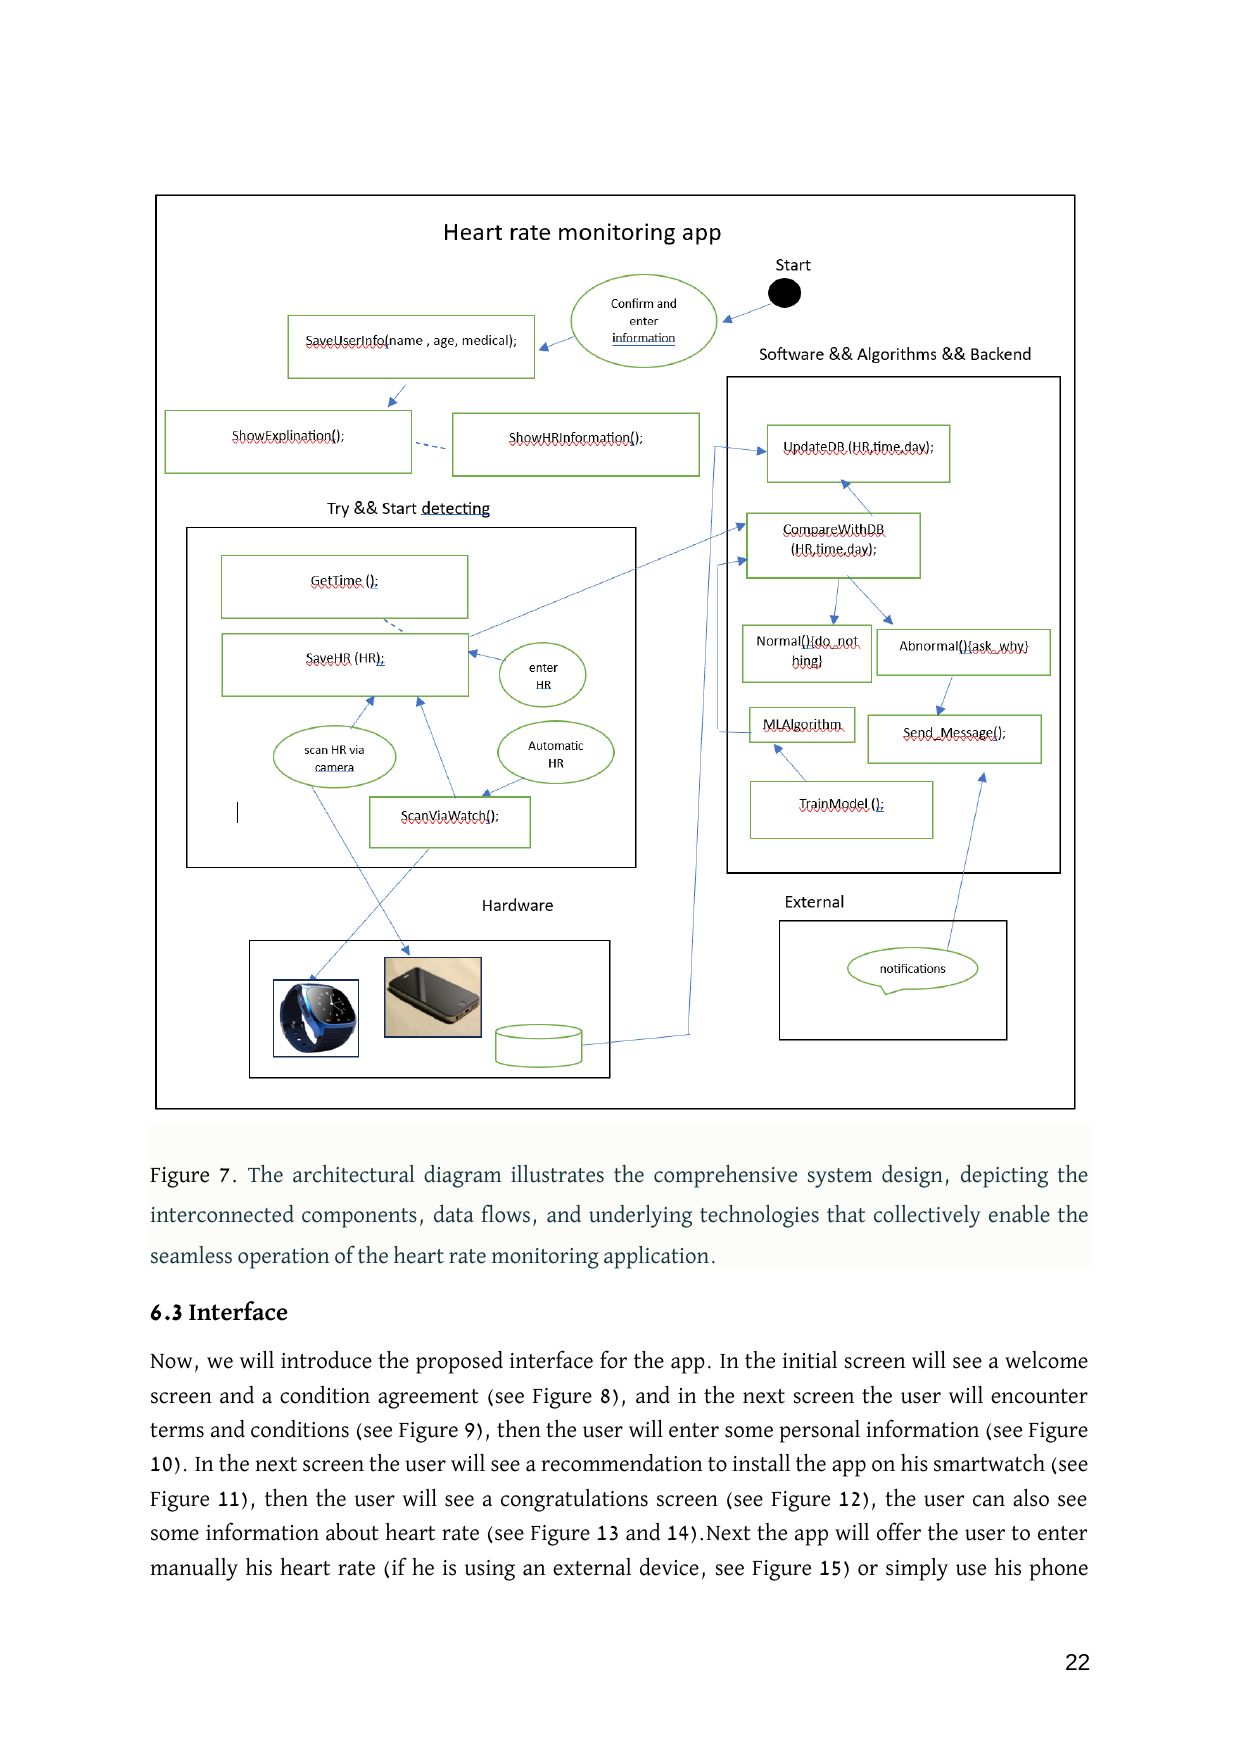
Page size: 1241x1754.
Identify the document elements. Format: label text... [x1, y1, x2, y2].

picture [150, 187, 1076, 1112]
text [150, 1351, 1090, 1580]
text Figure 7. The architectural diagram illustrates the comprehensive system design, depicting the interconnected components, data flows, and underlying technologies that collectively enable the seamless operation of the heart rate monitoring application. [150, 1165, 1090, 1205]
text 6.3 Interface [150, 1301, 1090, 1326]
text Figure 7. The architectural diagram illustrates the comprehensive system design, depicting the interconnected components, data flows, and underlying technologies that collectively enable the seamless operation of the heart rate monitoring application. [150, 1228, 1090, 1268]
